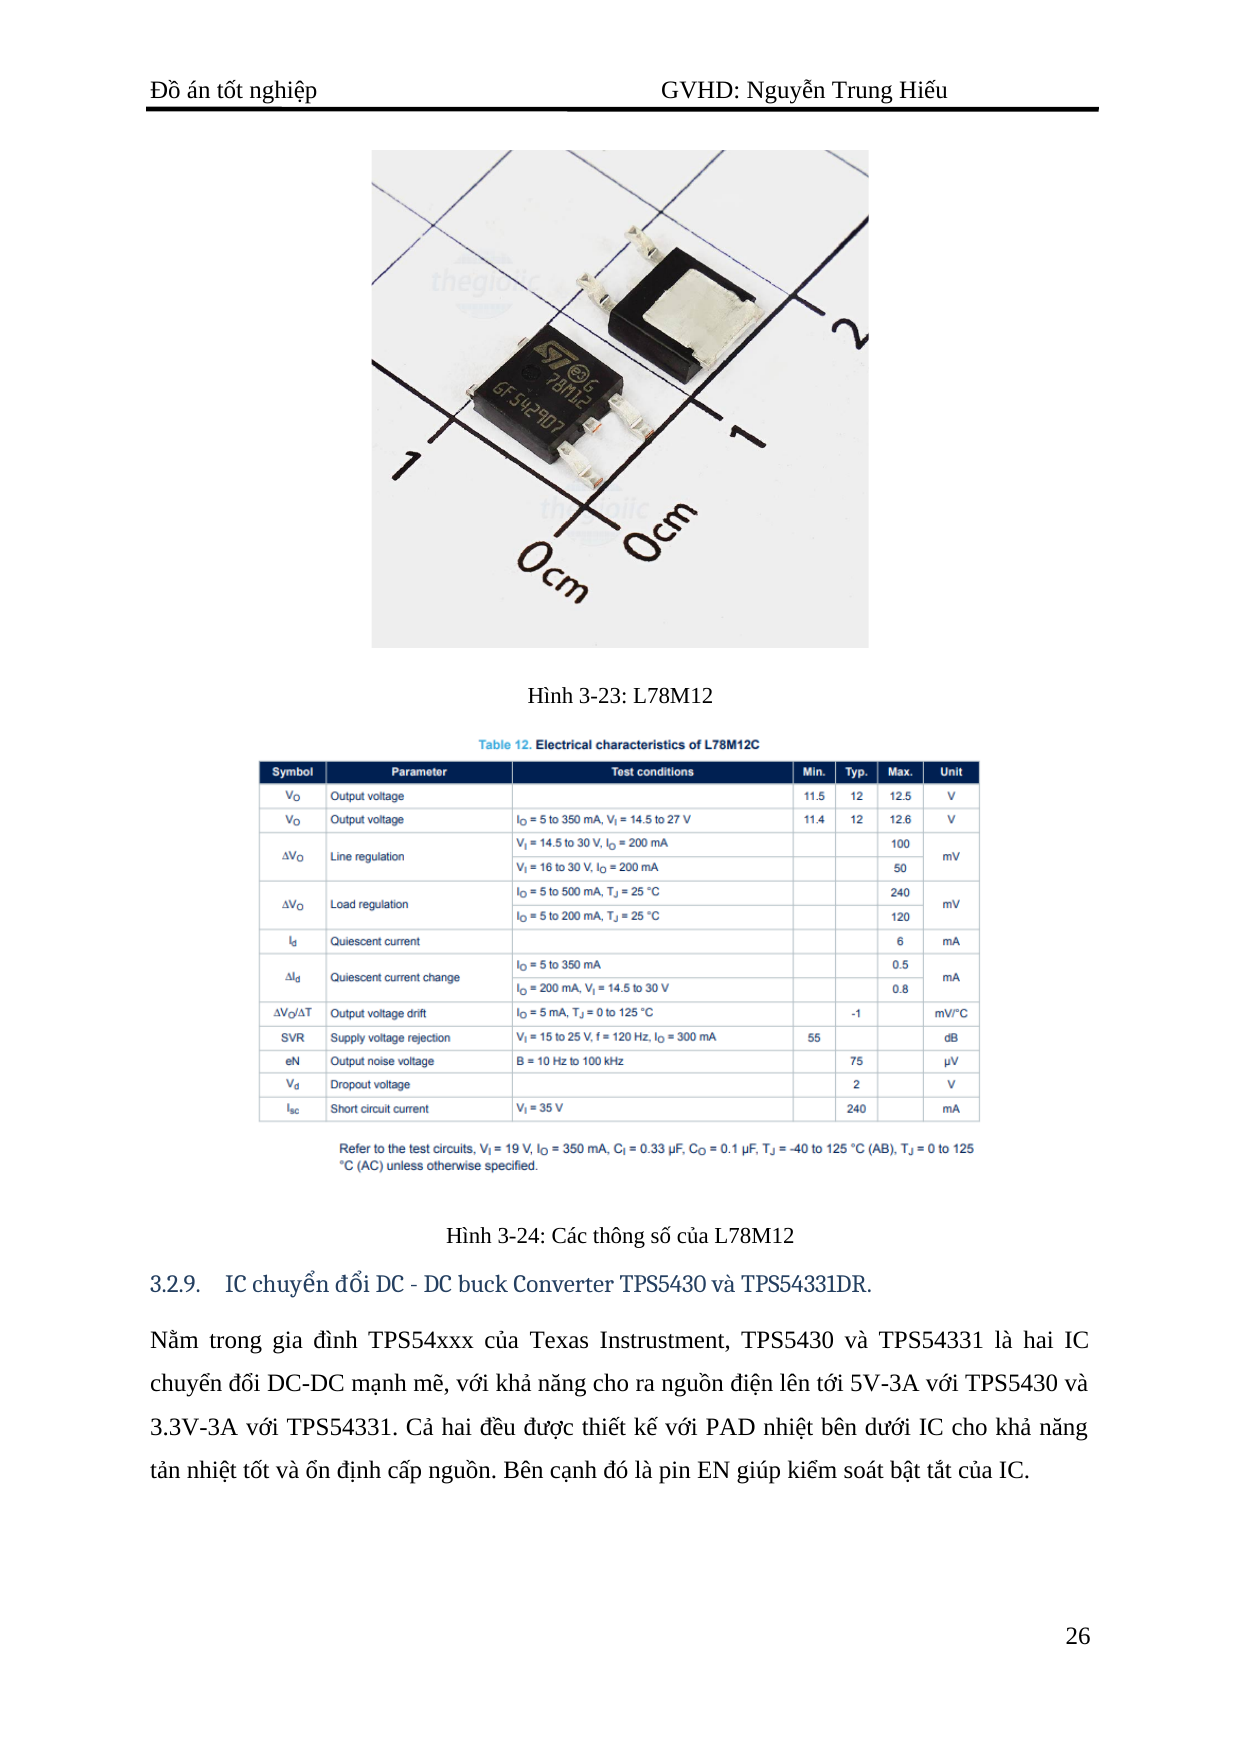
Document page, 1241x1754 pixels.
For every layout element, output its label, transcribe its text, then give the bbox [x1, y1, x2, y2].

picture [245, 729, 995, 1188]
picture [371, 150, 869, 648]
text Nằm trong gia đình TPS54xxx của Texas Instrustment, TPS5430 và TPS54331 là hai IC chuyển đổi DC-DC mạnh mẽ, với khả năng cho ra nguồn điện lên tới 5V-3A với TPS5430 và 3.3V-3A với TPS54331. Cả hai đều được thiết kế với PAD nhiệt bên dưới IC cho khả năng tản nhiệt tốt và ổn định cấp nguồn. Bên cạnh đó là pin EN giúp kiểm soát bật tắt của IC. [150, 1325, 1090, 1483]
subtitle 3.2.9. IC chuyển đổi DC - DC buck Converter TPS5430 và TPS54331DR. [150, 1270, 1090, 1298]
